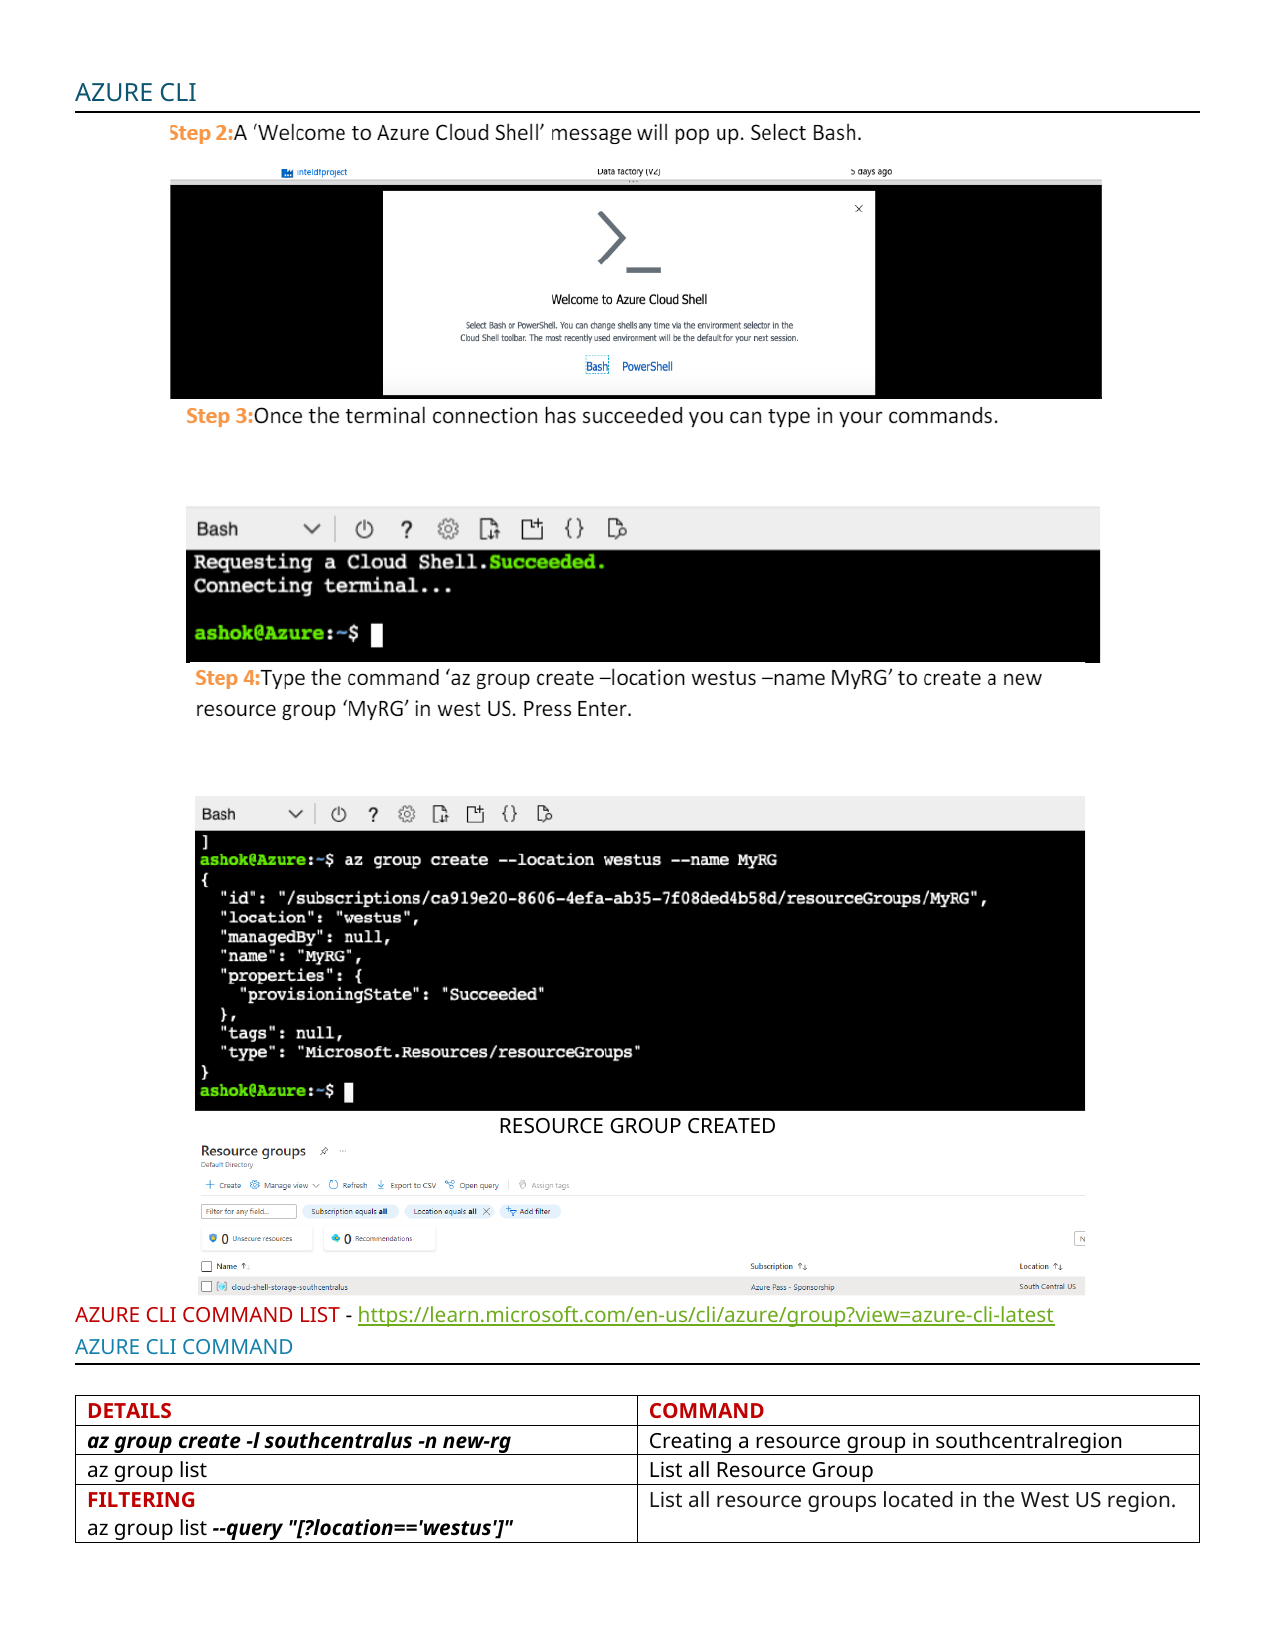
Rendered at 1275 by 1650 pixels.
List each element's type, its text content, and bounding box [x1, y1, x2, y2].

picture [190, 1139, 1086, 1300]
text RESOURCE GROUP CREATED [75, 1111, 1200, 1140]
table_header DETAILS [76, 1396, 637, 1425]
subtitle AZURE CLI [75, 75, 1200, 111]
table_cell Creating a resource group in southcentralregion [638, 1426, 1199, 1454]
table_cell List all resource groups located in the West US region. [638, 1485, 1199, 1542]
picture [170, 115, 1105, 1112]
table_cell FILTERING az group list --query "[?location=='westus']" [76, 1485, 637, 1542]
table_header COMMAND [638, 1396, 1199, 1425]
subtitle AZURE CLI COMMAND [75, 1332, 1200, 1363]
table_cell az group create -l southcentralus -n new-rg [76, 1426, 637, 1454]
table_cell List all Resource Group [638, 1455, 1199, 1484]
table_cell az group list [76, 1455, 637, 1484]
text AZURE CLI COMMAND LIST - https://learn.microsoft.com/en-us/cli/azure/group?view=azure-cli-latest [75, 1300, 1200, 1328]
